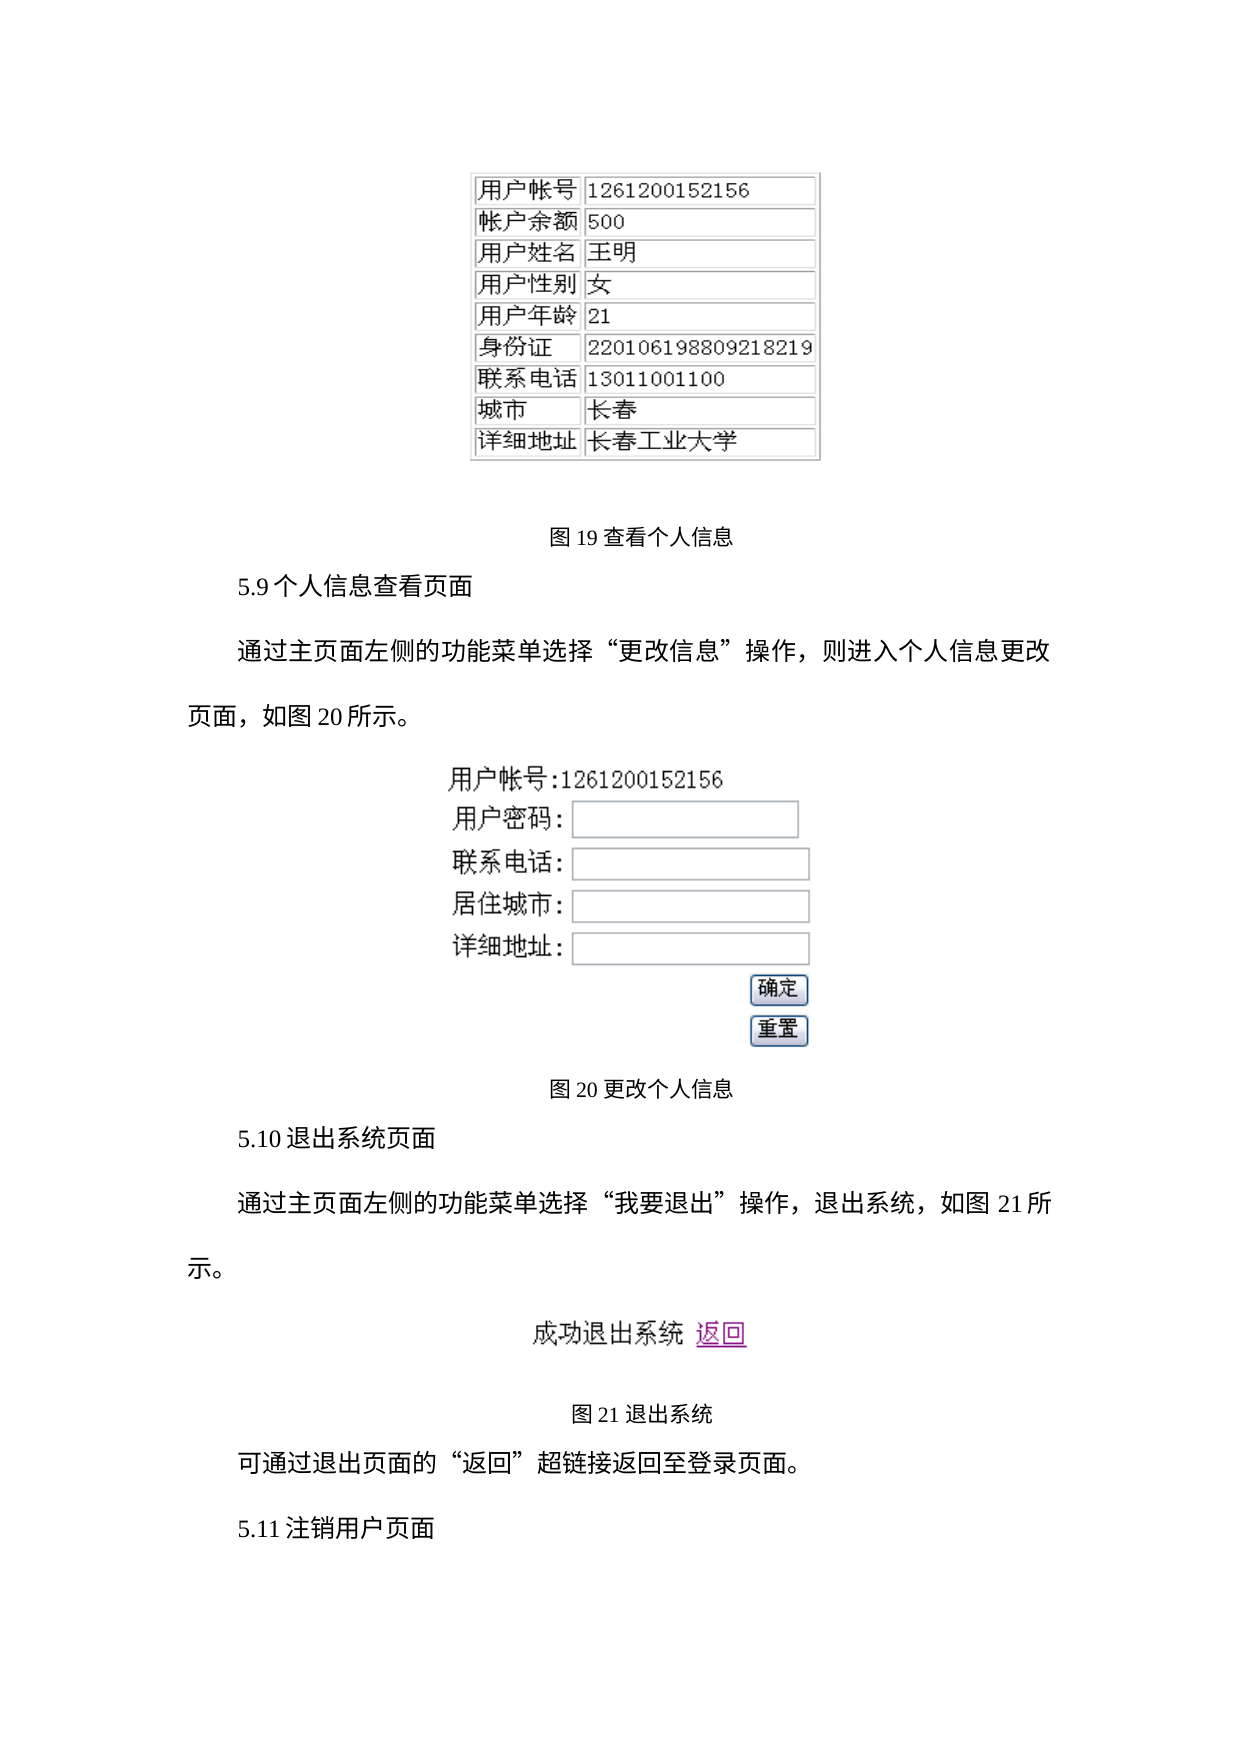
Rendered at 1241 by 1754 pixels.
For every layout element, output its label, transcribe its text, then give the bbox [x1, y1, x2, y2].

text 图20 更改个人信息 [187, 1072, 1053, 1104]
picture [447, 162, 843, 491]
text 5.9个人信息查看页面 [187, 552, 1053, 617]
text 图21 退出系统 [187, 1397, 1053, 1429]
text 5.11注销用户页面 [187, 1494, 1053, 1559]
text 通过主页面左侧的功能菜单选择“更改信息”操作，则进入个人信息更改页面，如图20所示。 [187, 617, 1053, 747]
picture [491, 1299, 799, 1368]
text 可通过退出页面的“返回”超链接返回至登录页面。 [187, 1429, 1053, 1494]
picture [436, 747, 854, 1069]
text 图19 查看个人信息 [187, 519, 1053, 552]
text 通过主页面左侧的功能菜单选择“我要退出”操作，退出系统，如图21所示。 [187, 1169, 1053, 1299]
text 5.10退出系统页面 [187, 1104, 1053, 1169]
